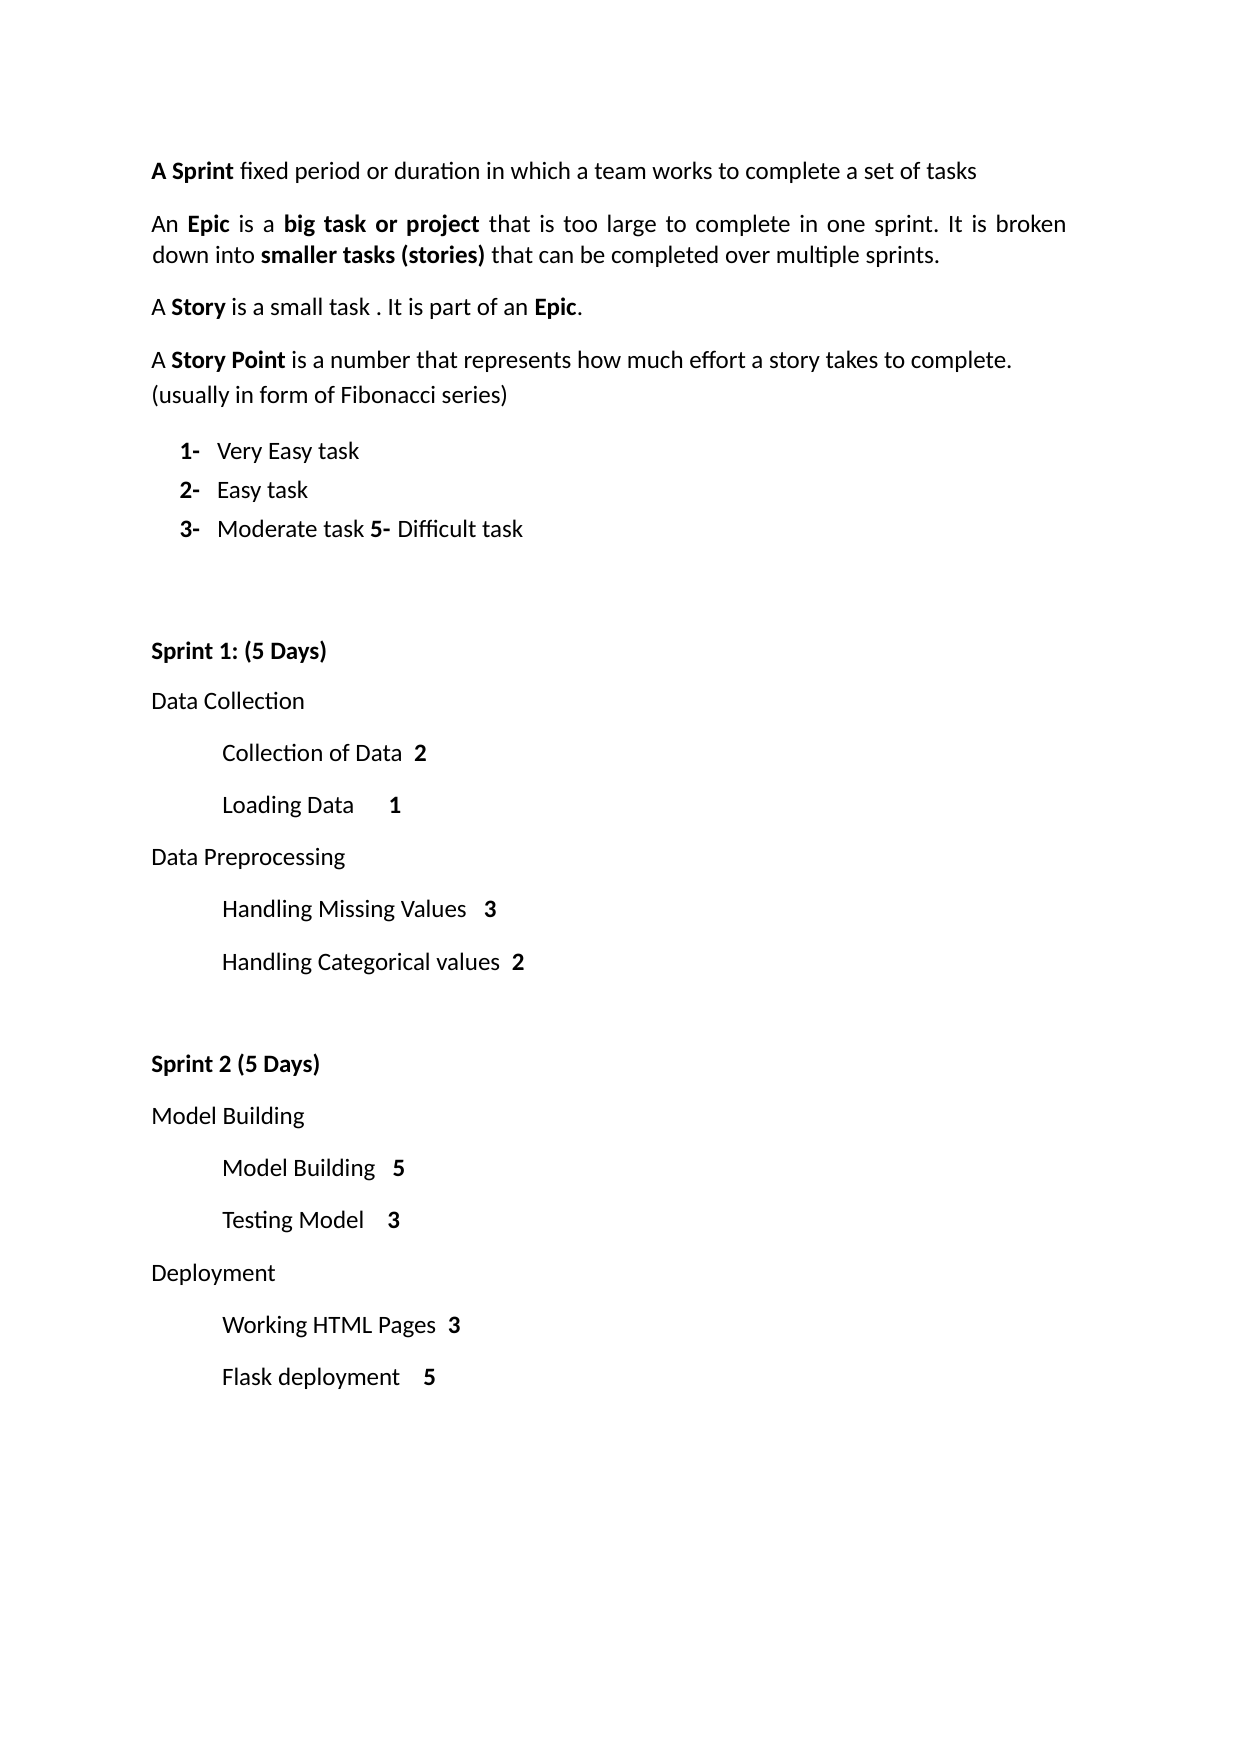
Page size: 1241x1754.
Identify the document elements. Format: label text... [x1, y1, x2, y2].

text (usually in form of Fibonacci series) [151, 379, 1067, 409]
text Collection of Data 2 [150, 737, 1067, 768]
list Very Easy task [179, 435, 1067, 466]
text Handling Missing Values 3 [150, 894, 1067, 924]
text Working HTML Pages 3 [150, 1309, 1067, 1339]
text Flask deployment 5 [150, 1361, 1067, 1392]
text Deployment [151, 1257, 1067, 1287]
text A Story Point is a number that represents how much effort a story takes to complete. [151, 344, 1067, 374]
text Model Building 5 [150, 1152, 1067, 1183]
list Moderate task 5- Difficult task [179, 513, 1067, 544]
text An Epic is a big task or project that is too large to complete in one sprint. It is broken down into smaller tasks (stories) that can be completed over multiple sprints. [151, 208, 1067, 270]
text A Sprint fixed period or duration in which a team works to complete a set of tasks [151, 156, 1067, 186]
text Testing Model 3 [150, 1204, 1067, 1235]
text Data Collection [151, 685, 1067, 715]
text Sprint 1: (5 Days) [151, 635, 1067, 666]
text Data Preprocessing [151, 841, 1067, 872]
text Sprint 2 (5 Days) [151, 1048, 1067, 1079]
list Easy task [179, 474, 1067, 505]
text Model Building [151, 1100, 1067, 1131]
text Loading Data 1 [150, 789, 1067, 820]
text A Story is a small task . It is part of an Epic. [151, 292, 1067, 322]
text Handling Categorical values 2 [150, 946, 1067, 976]
